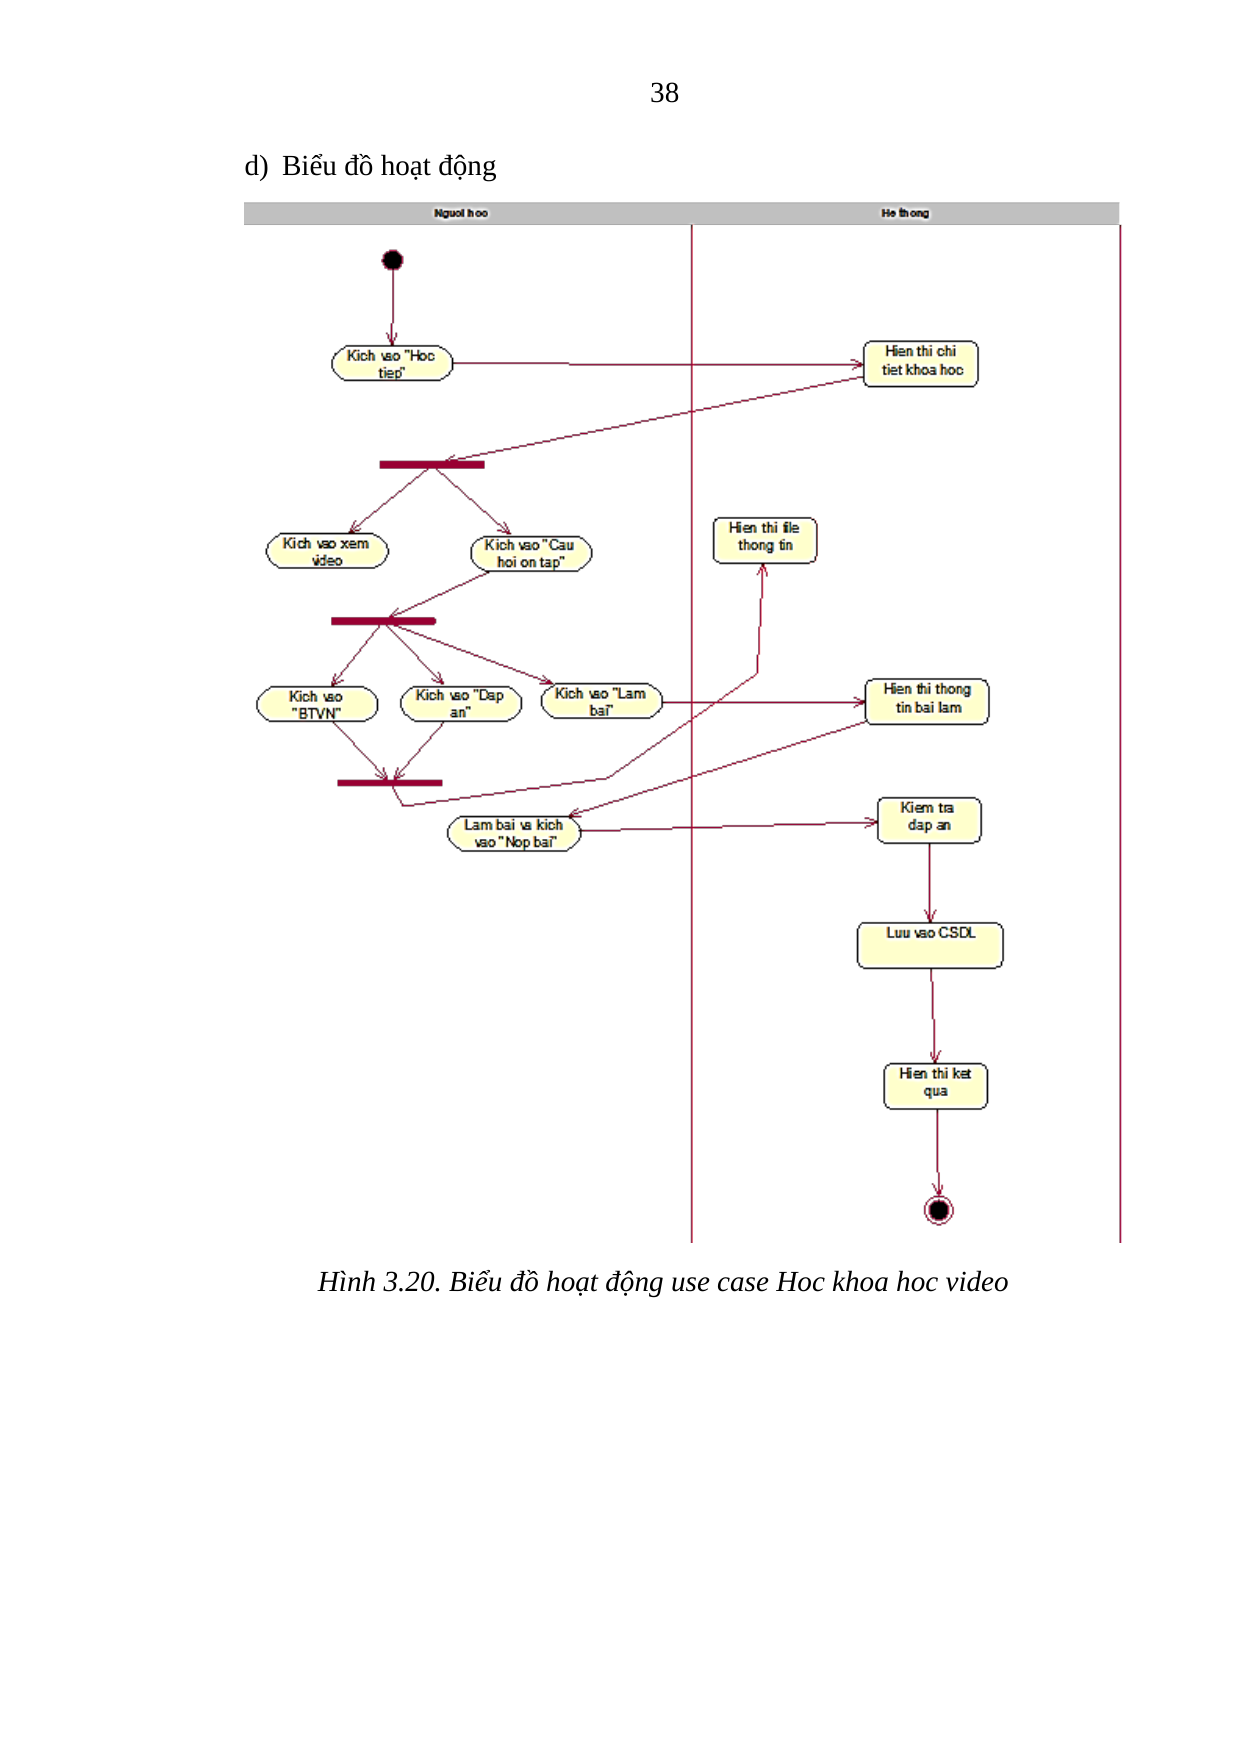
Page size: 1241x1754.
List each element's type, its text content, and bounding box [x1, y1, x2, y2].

list Biểu đồ hoạt động [244, 148, 1122, 181]
picture [244, 200, 1123, 1243]
